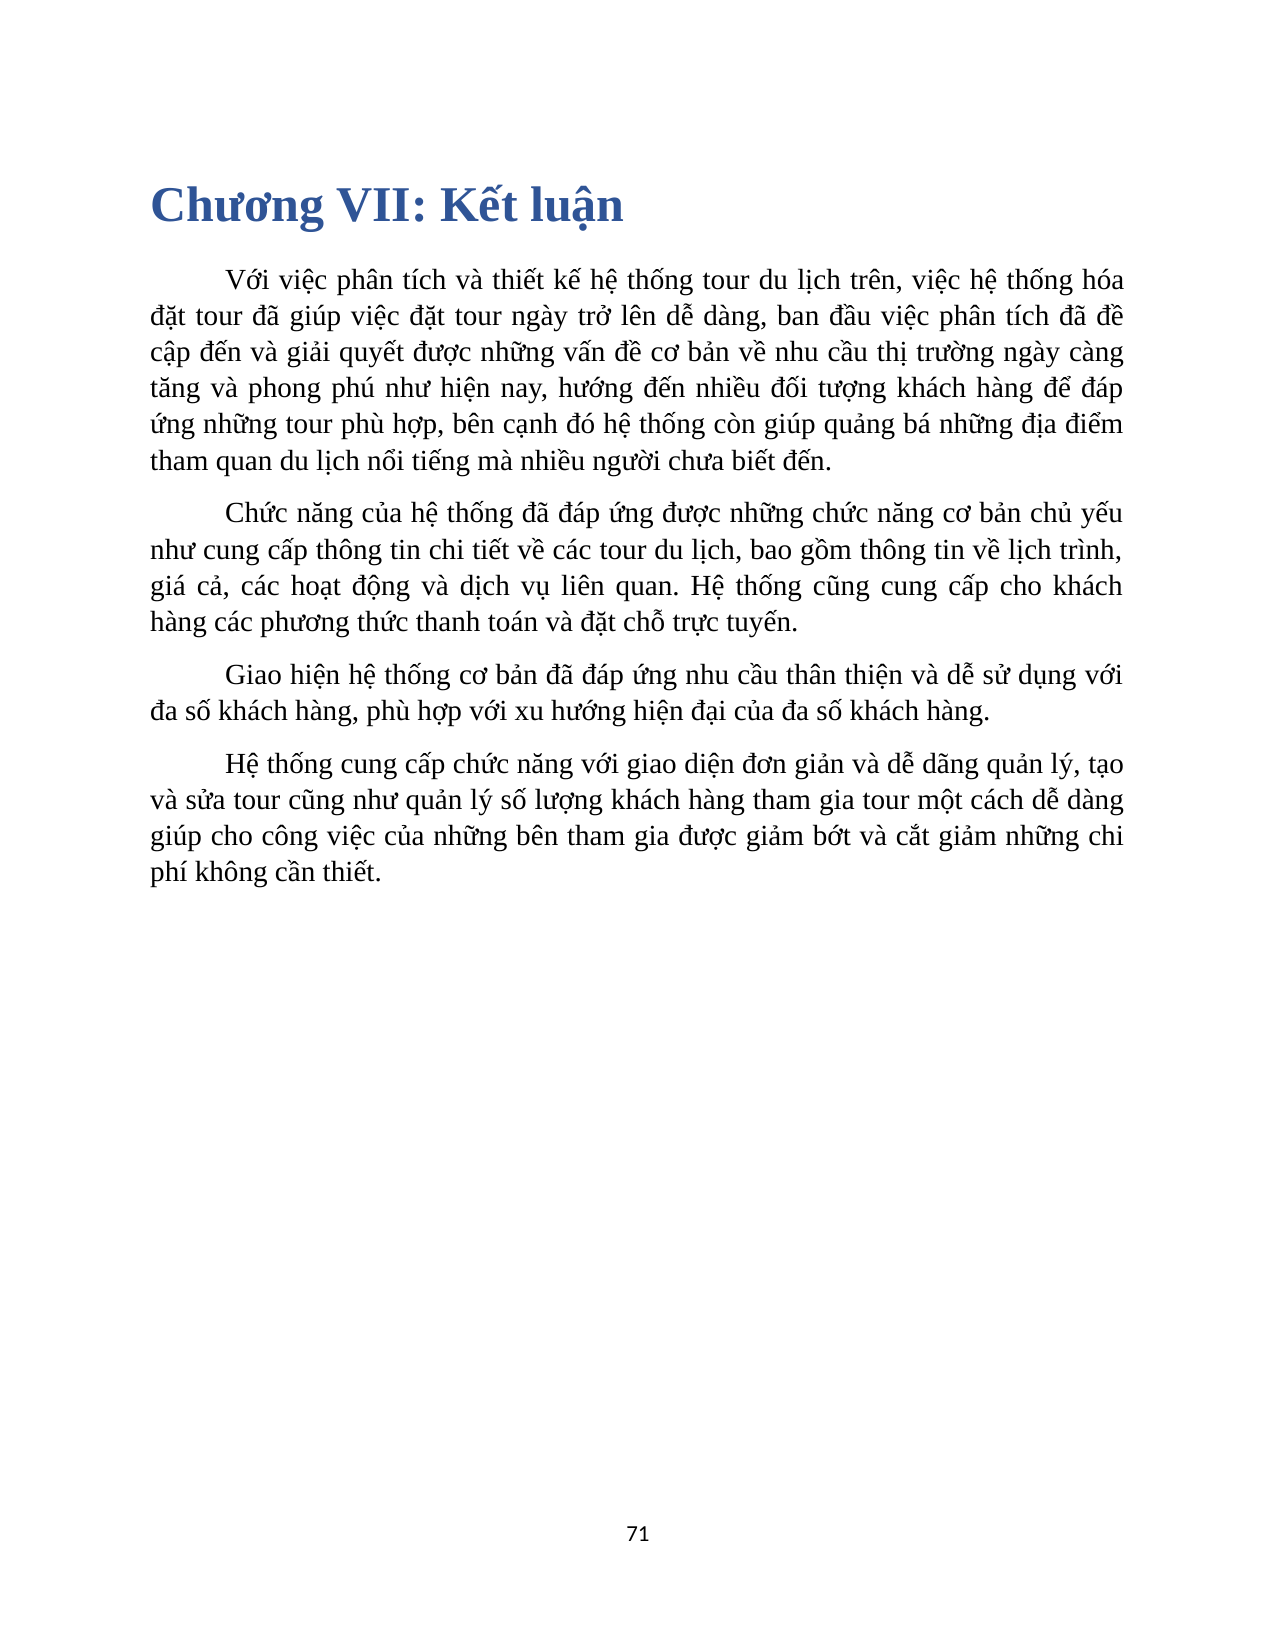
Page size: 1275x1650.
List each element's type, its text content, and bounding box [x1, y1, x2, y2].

subtitle Chương VII: Kết luận [150, 175, 1125, 232]
text Giao hiện hệ thống cơ bản đã đáp ứng nhu cầu thân thiện và dễ sử dụng với đa số khách hàng, phù hợp với xu hướng hiện đại của đa số khách hàng. [150, 657, 1125, 727]
text Với việc phân tích và thiết kế hệ thống tour du lịch trên, việc hệ thống hóa đặt tour đã giúp việc đặt tour ngày trở lên dễ dàng, ban đầu việc phân tích đã đề cập đến và giải quyết được những vấn đề cơ bản về nhu cầu thị trường ngày càng tăng và phong phú như hiện nay, hướng đến nhiều đối tượng khách hàng để đáp ứng những tour phù hợp, bên cạnh đó hệ thống còn giúp quảng bá những địa điểm tham quan du lịch nổi tiếng mà nhiều người chưa biết đến. [150, 262, 1125, 476]
text Hệ thống cung cấp chức năng với giao diện đơn giản và dễ dãng quản lý, tạo và sửa tour cũng như quản lý số lượng khách hàng tham gia tour một cách dễ dàng giúp cho công việc của những bên tham gia được giảm bớt và cắt giảm những chi phí không cần thiết. [150, 746, 1125, 888]
text Chức năng của hệ thống đã đáp ứng được những chức năng cơ bản chủ yếu như cung cấp thông tin chi tiết về các tour du lịch, bao gồm thông tin về lịch trình, giá cả, các hoạt động và dịch vụ liên quan. Hệ thống cũng cung cấp cho khách hàng các phương thức thanh toán và đặt chỗ trực tuyến. [150, 496, 1125, 638]
